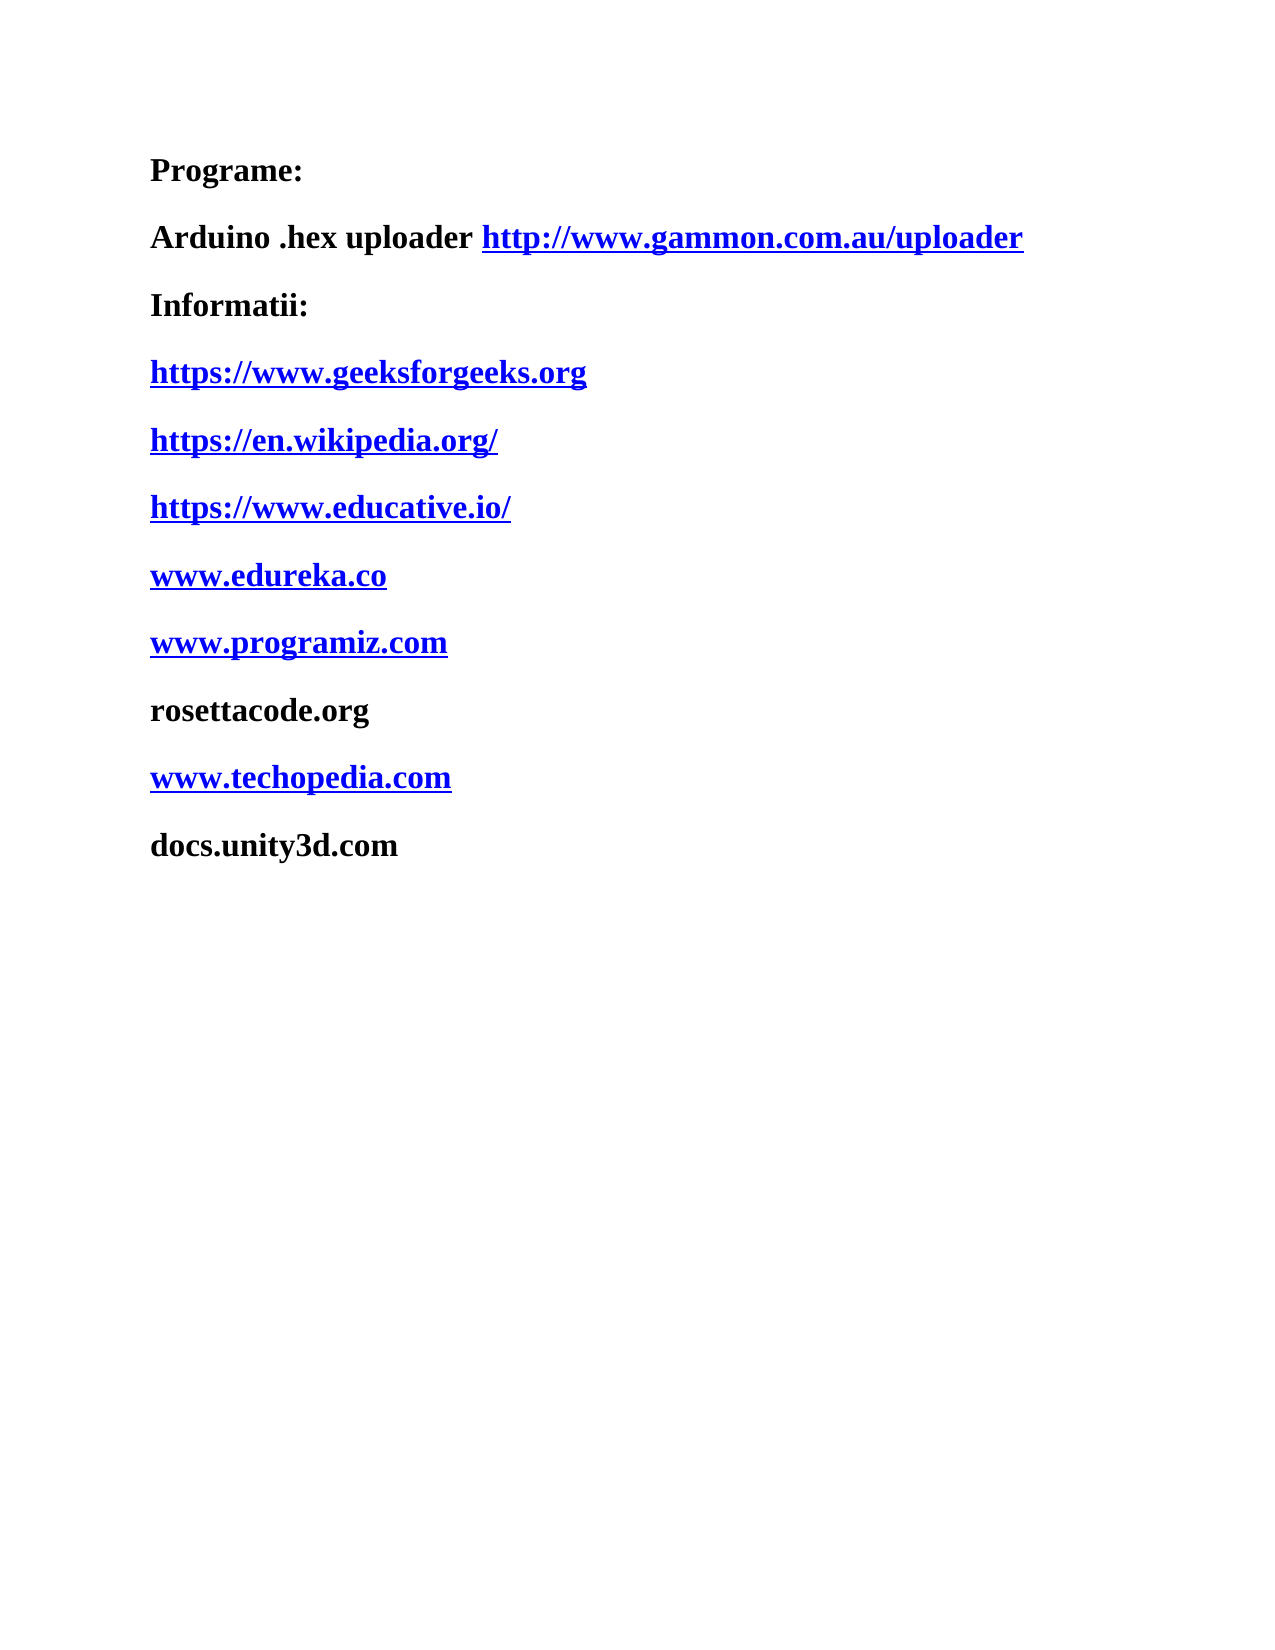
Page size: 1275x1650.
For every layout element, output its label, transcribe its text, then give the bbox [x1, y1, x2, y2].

subtitle Programe: [150, 150, 1125, 188]
subtitle https://en.wikipedia.org/ [150, 420, 1125, 458]
subtitle www.edureka.co [150, 555, 1125, 593]
subtitle https://www.geeksforgeeks.org [150, 352, 1125, 391]
subtitle Informatii: [150, 285, 1125, 323]
subtitle Arduino .hex uploader http://www.gammon.com.au/uploader [150, 217, 1125, 256]
subtitle rosettacode.org [150, 690, 1125, 728]
subtitle www.techopedia.com [150, 757, 1125, 796]
subtitle docs.unity3d.com [150, 825, 1125, 863]
subtitle www.programiz.com [150, 622, 1125, 661]
subtitle https://www.educative.io/ [150, 487, 1125, 526]
